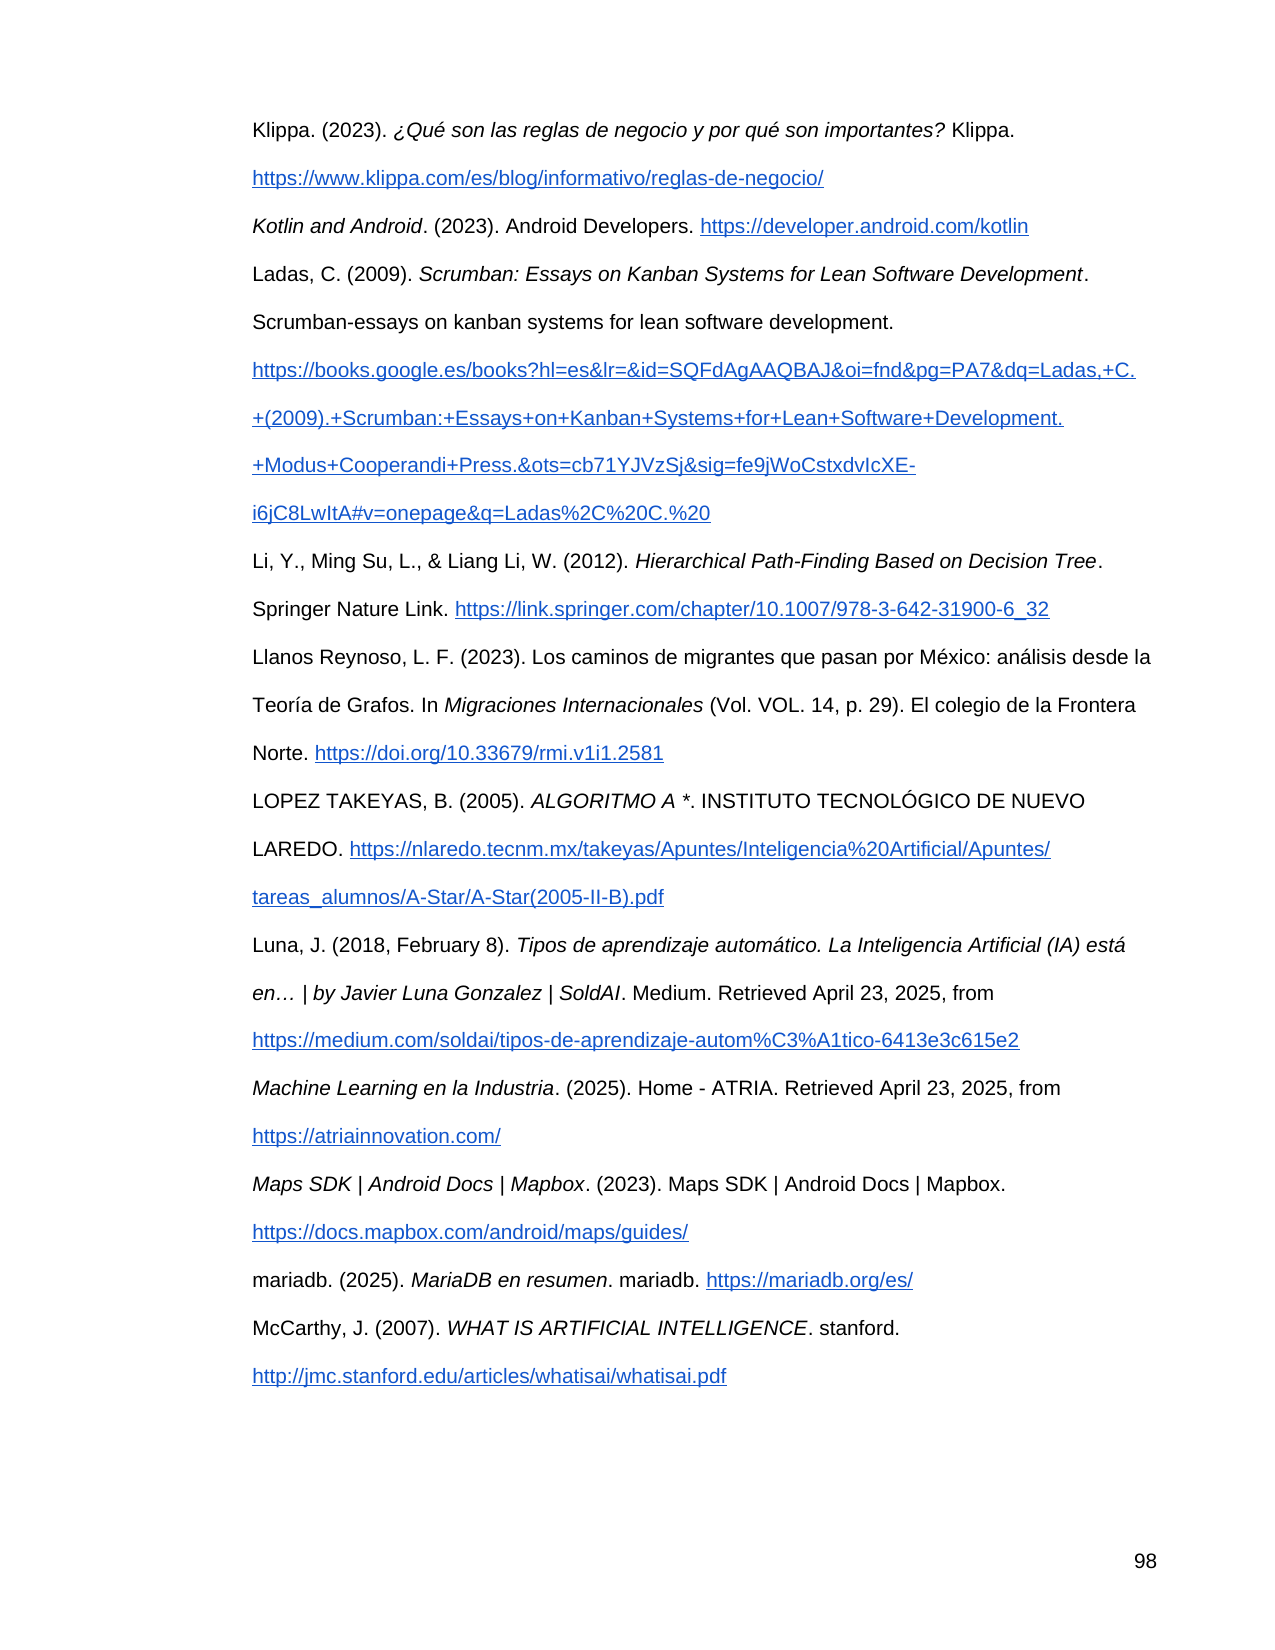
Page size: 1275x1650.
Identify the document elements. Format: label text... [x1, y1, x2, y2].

text McCarthy, J. (2007). WHAT IS ARTIFICIAL INTELLIGENCE. stanford. http://jmc.stanford.edu/articles/whatisai/whatisai.pdf [252, 1316, 1157, 1388]
text Llanos Reynoso, L. F. (2023). Los caminos de migrantes que pasan por México: análisis desde la Teoría de Grafos. In Migraciones Internacionales (Vol. VOL. 14, p. 29). El colegio de la Frontera Norte. https://doi.org/10.33679/rmi.v1i1.2581 [252, 645, 1157, 765]
text Ladas, C. (2009). Scrumban: Essays on Kanban Systems for Lean Software Development. Scrumban-essays on kanban systems for lean software development. https://books.google.es/books?hl=es&lr=&id=SQFdAgAAQBAJ&oi=fnd&pg=PA7&dq=Ladas,+C.+(2009).+Scrumban:+Essays+on+Kanban+Systems+for+Lean+Software+Development.+Modus+Cooperandi+Press.&ots=cb71YJVzSj&sig=fe9jWoCstxdvIcXE-i6jC8LwItA#v=onepage&q=Ladas%2C%20C.%20 [252, 262, 1157, 525]
text Luna, J. (2018, February 8). Tipos de aprendizaje automático. La Inteligencia Artificial (IA) está en… | by Javier Luna Gonzalez | SoldAI. Medium. Retrieved April 23, 2025, from https://medium.com/soldai/tipos-de-aprendizaje-autom%C3%A1tico-6413e3c615e2 [252, 932, 1157, 1052]
text Klippa. (2023). ¿Qué son las reglas de negocio y por qué son importantes? Klippa. https://www.klippa.com/es/blog/informativo/reglas-de-negocio/ [252, 118, 1157, 190]
text Li, Y., Ming Su, L., & Liang Li, W. (2012). Hierarchical Path-Finding Based on Decision Tree. Springer Nature Link. https://link.springer.com/chapter/10.1007/978-3-642-31900-6_32 [252, 549, 1157, 621]
text mariadb. (2025). MariaDB en resumen. mariadb. https://mariadb.org/es/ [252, 1268, 1157, 1292]
text LOPEZ TAKEYAS, B. (2005). ALGORITMO A *. INSTITUTO TECNOLÓGICO DE NUEVO LAREDO. https://nlaredo.tecnm.mx/takeyas/Apuntes/Inteligencia%20Artificial/Apuntes/tareas_alumnos/A-Star/A-Star(2005-II-B).pdf [252, 789, 1157, 908]
text Maps SDK | Android Docs | Mapbox. (2023). Maps SDK | Android Docs | Mapbox. https://docs.mapbox.com/android/maps/guides/ [252, 1172, 1157, 1244]
text Kotlin and Android. (2023). Android Developers. https://developer.android.com/kotlin [252, 214, 1157, 238]
text Machine Learning en la Industria. (2025). Home - ATRIA. Retrieved April 23, 2025, from https://atriainnovation.com/ [252, 1076, 1157, 1148]
